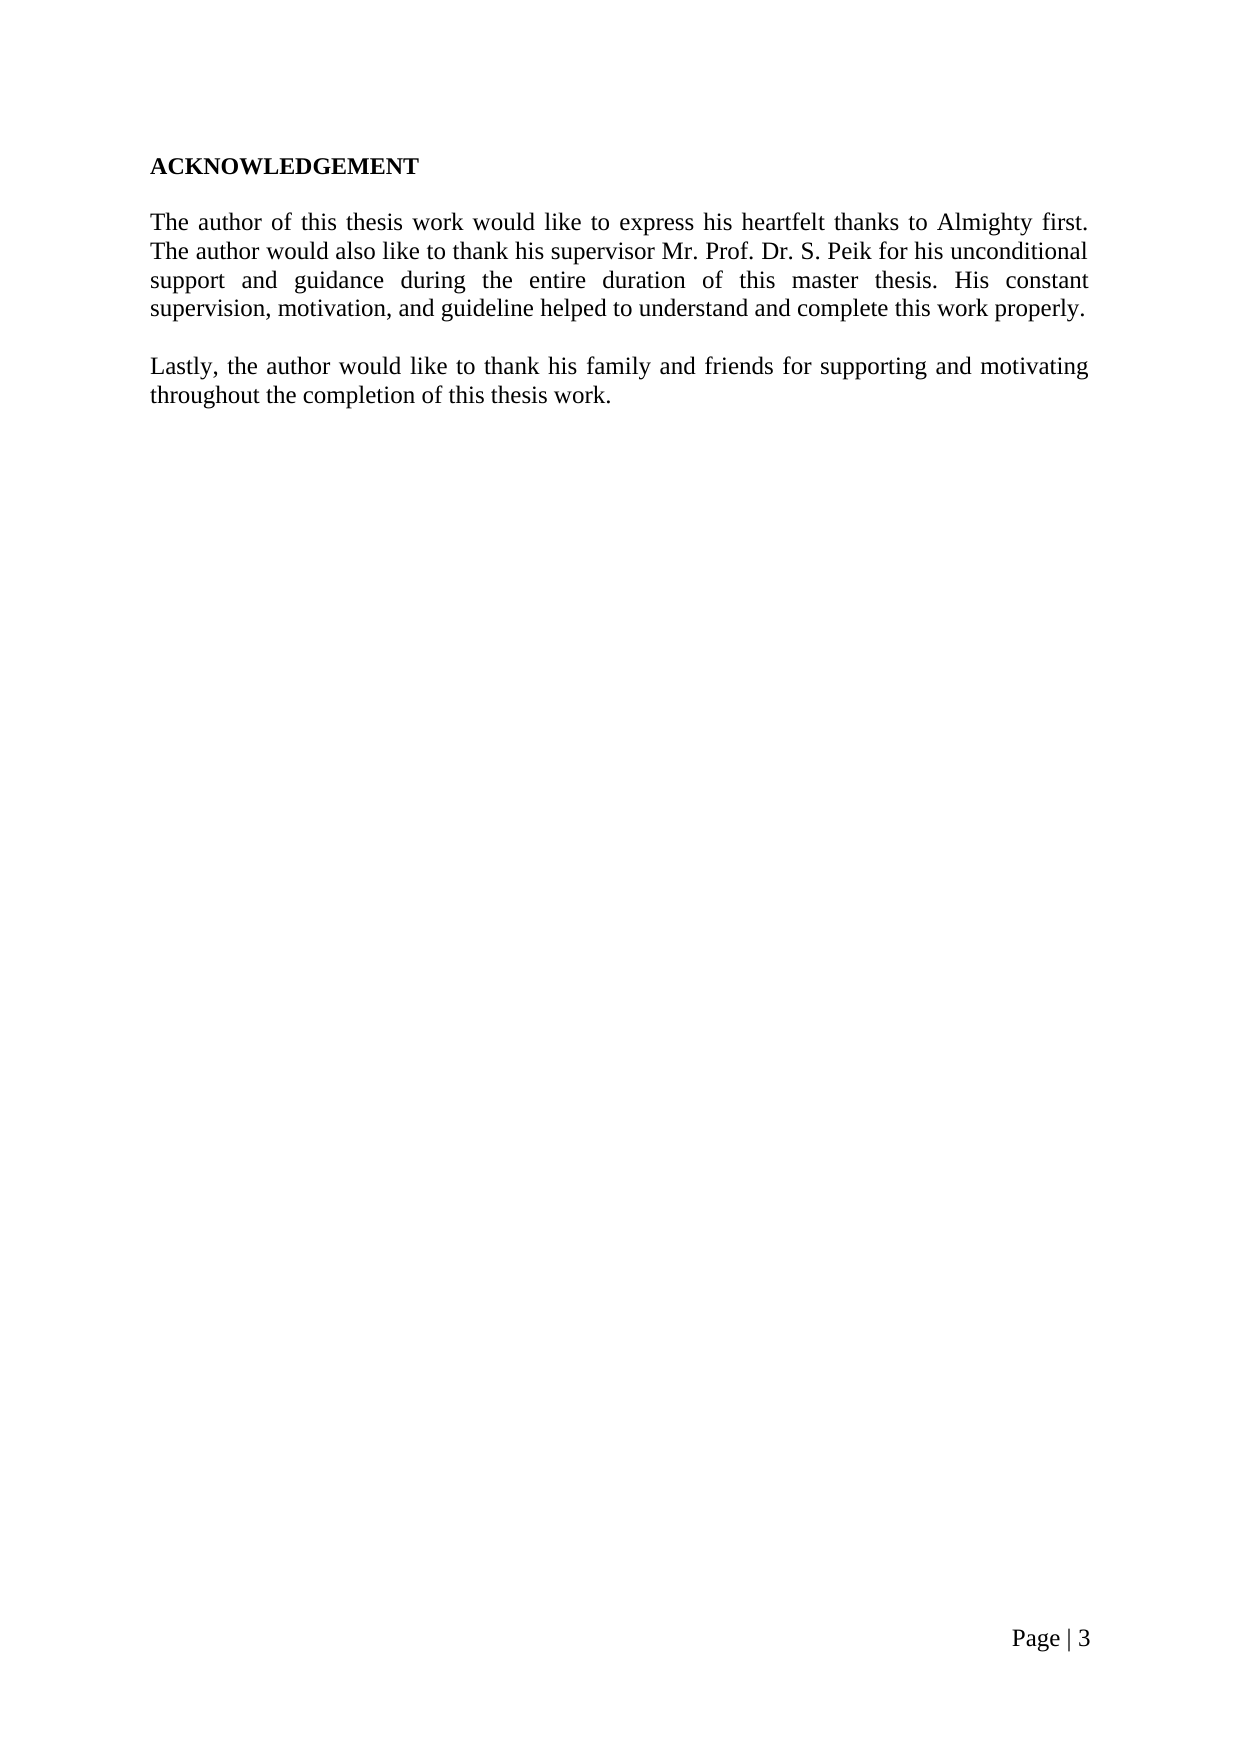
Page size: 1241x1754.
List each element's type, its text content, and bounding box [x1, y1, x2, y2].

text Lastly, the author would like to thank his family and friends for supporting and motivating throughout the completion of this thesis work. [150, 351, 1090, 408]
text The author of this thesis work would like to express his heartfelt thanks to Almighty first. The author would also like to thank his supervisor Mr. Prof. Dr. S. Peik for his unconditional support and guidance during the entire duration of this master thesis. His constant supervision, motivation, and guideline helped to understand and complete this work properly. [150, 207, 1090, 322]
text ACKNOWLEDGEMENT [150, 152, 1090, 180]
